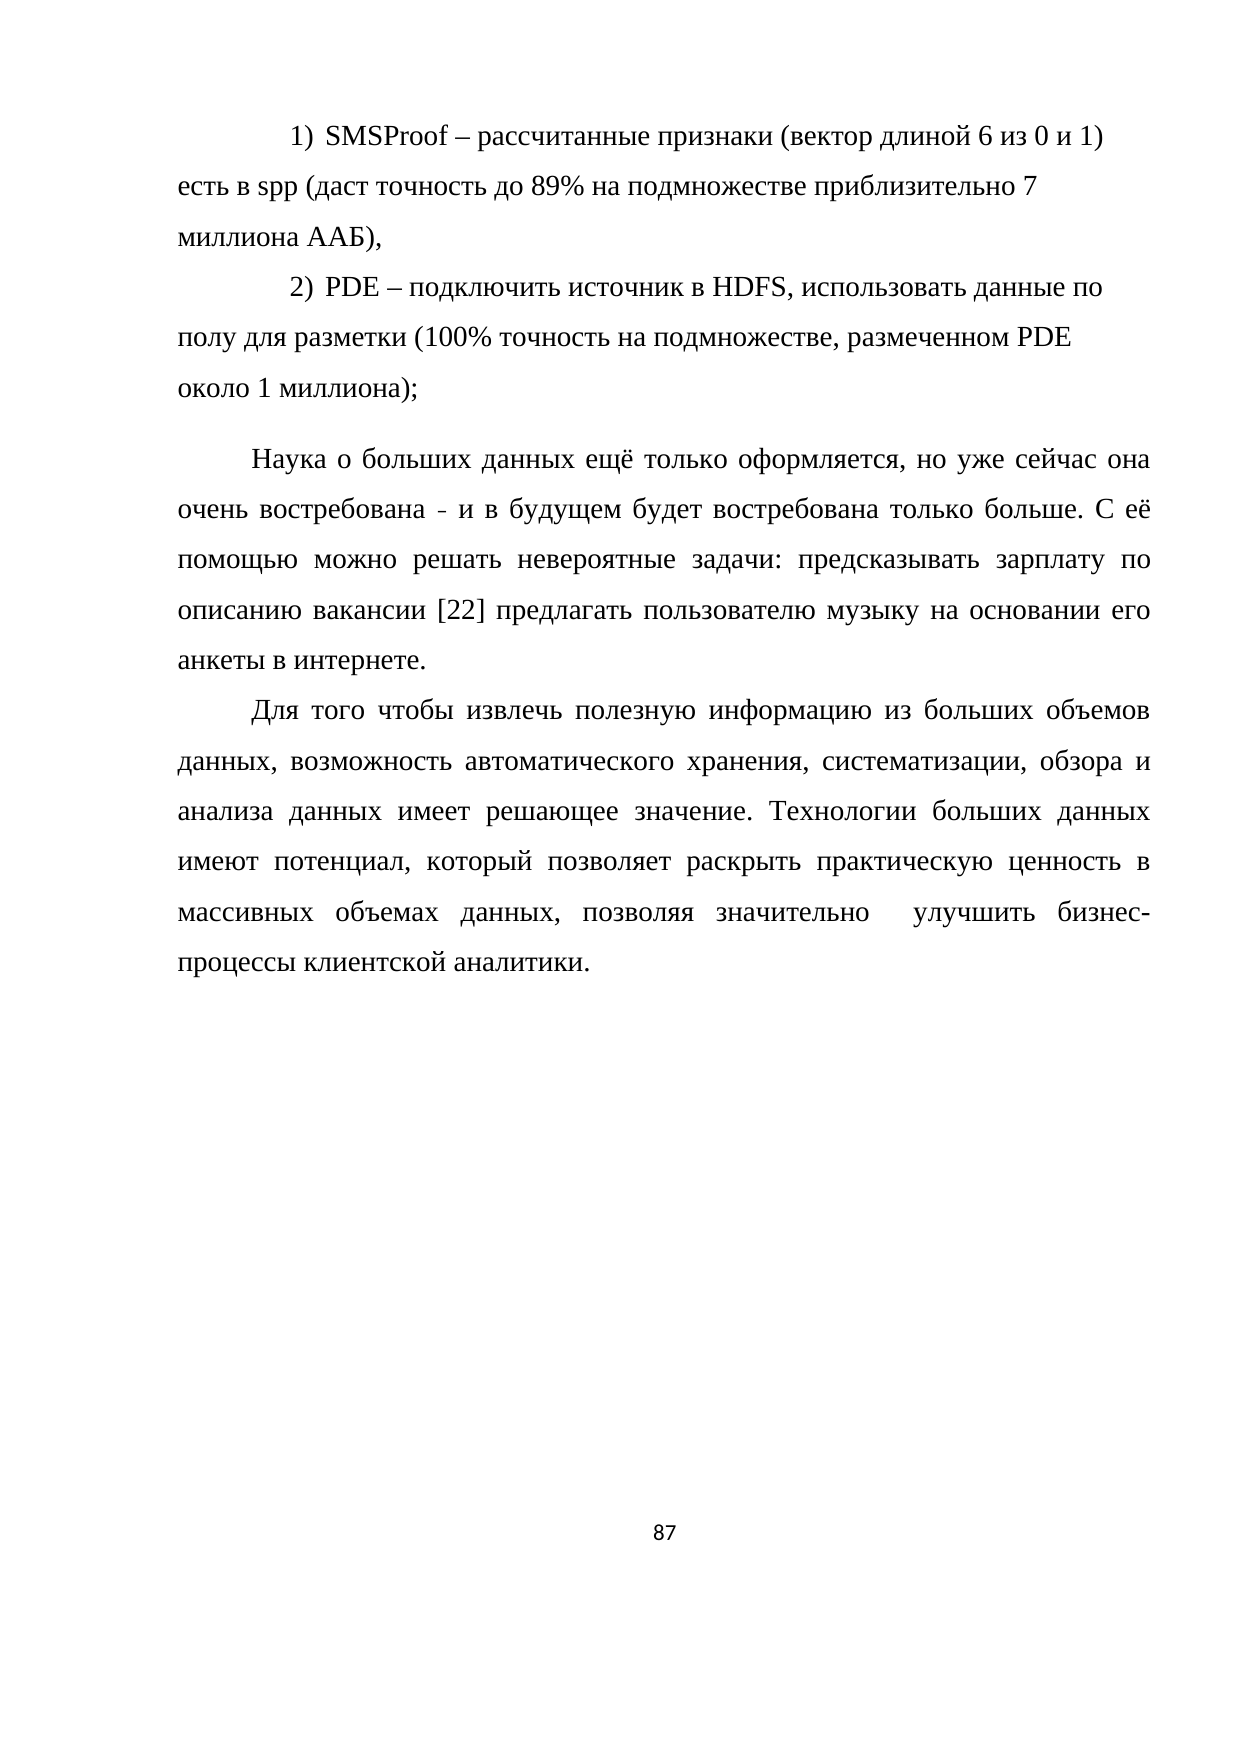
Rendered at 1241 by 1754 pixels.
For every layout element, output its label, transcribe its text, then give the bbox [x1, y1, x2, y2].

list PDE – подключить источник в HDFS, использовать данные по полу для разметки (100% точность на подмножестве, размеченном PDE около 1 миллиона); [177, 269, 1152, 403]
text Для того чтобы извлечь полезную информацию из больших объемов данных, возможность автоматического хранения, систематизации, обзора и анализа данных имеет решающее значение. Технологии больших данных имеют потенциал, который позволяет раскрыть практическую ценность в массивных объемах данных, позволяя значительно улучшить бизнес-процессы клиентской аналитики. [177, 692, 1152, 977]
text Наука о больших данных ещё только оформляется, но уже сейчас она очень востребована – и в будущем будет востребована только больше. С её помощью можно решать невероятные задачи: предсказывать зарплату по описанию вакансии [22] предлагать пользователю музыку на основании его анкеты в интернете. [177, 441, 1152, 676]
list SMSProof – рассчитанные признаки (вектор длиной 6 из 0 и 1) есть в spp (даст точность до 89% на подмножестве приблизительно 7 миллиона ААБ), [177, 118, 1152, 252]
